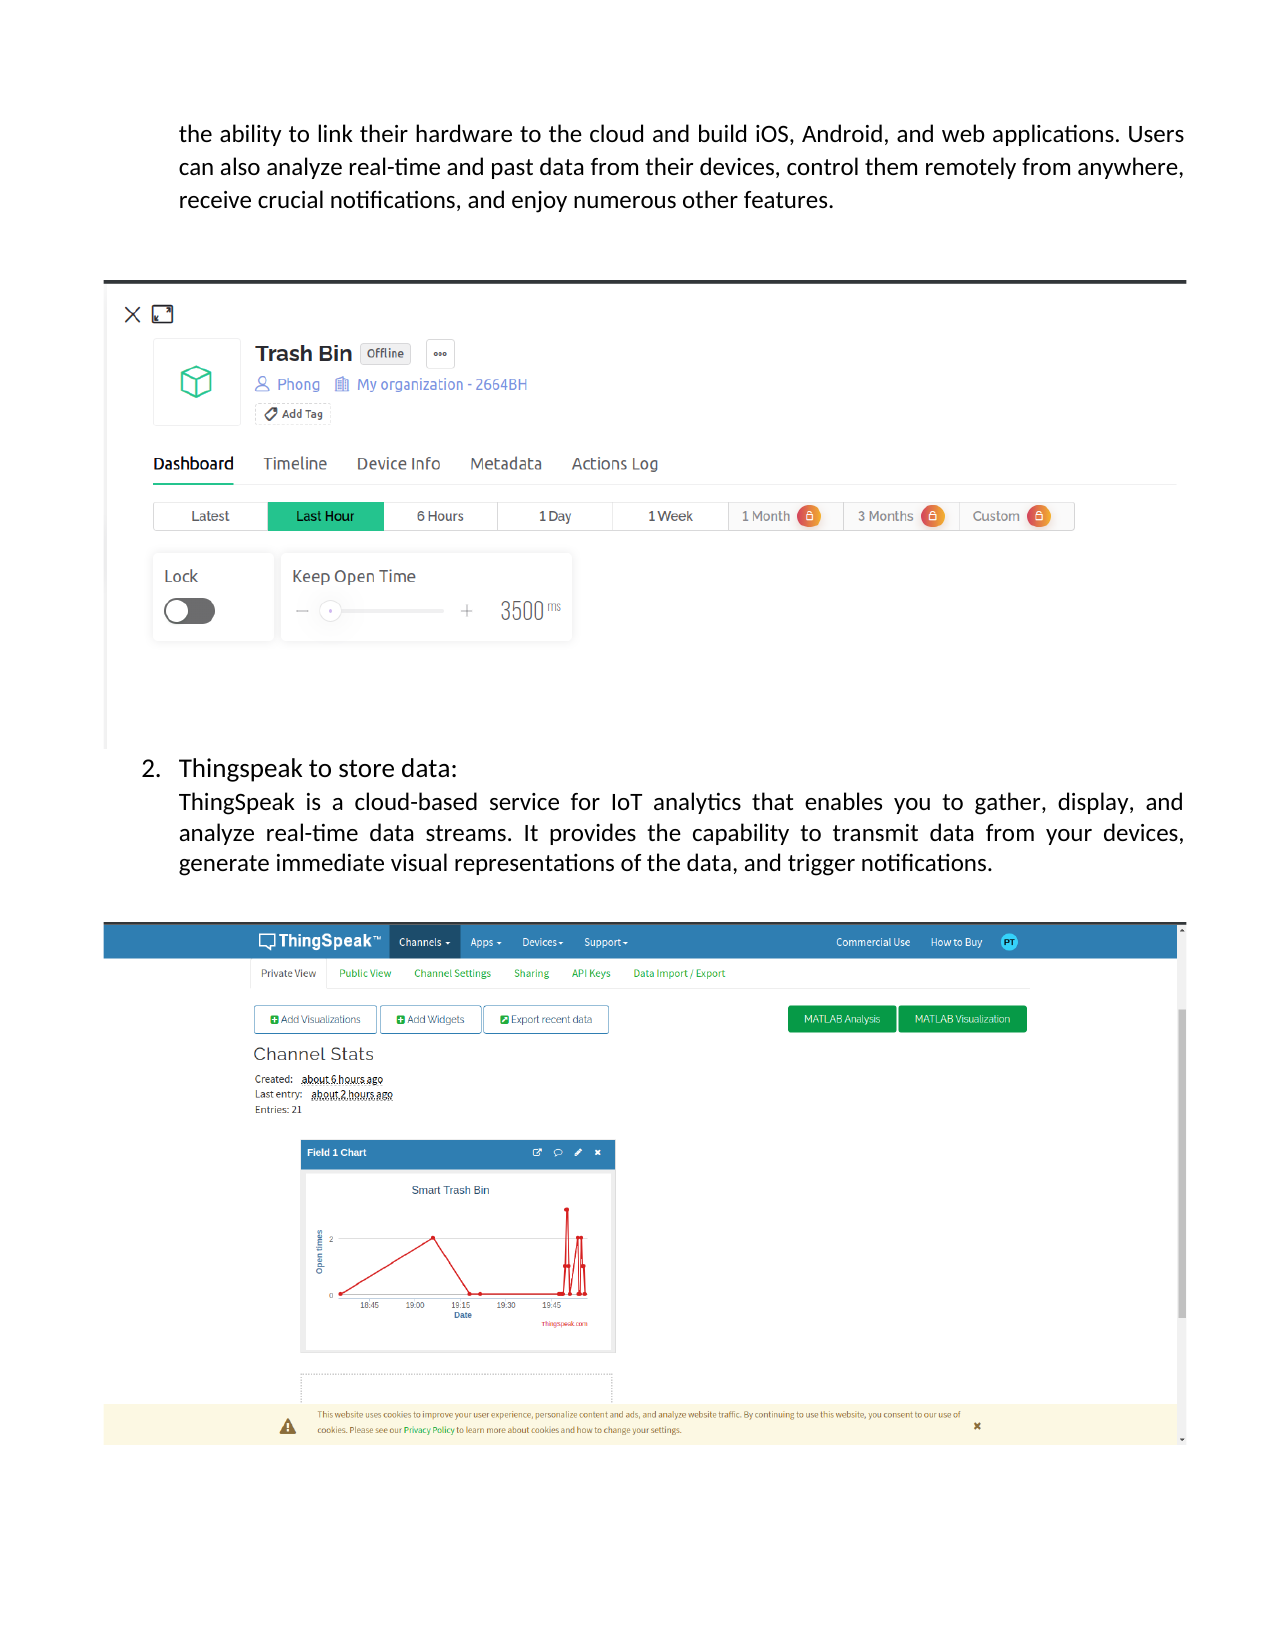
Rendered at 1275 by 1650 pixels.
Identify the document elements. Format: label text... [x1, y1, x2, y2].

list Thingspeak to store data: [141, 751, 1186, 784]
text ThingSpeak is a cloud-based service for IoT analytics that enables you to gather, display, and analyze real-time data streams. It provides the capability to transmit data from your devices, generate immediate visual representations of the data, and trigger notifications. [178, 787, 1186, 878]
picture [103, 280, 1187, 749]
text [178, 118, 1186, 214]
picture [103, 922, 1187, 1445]
